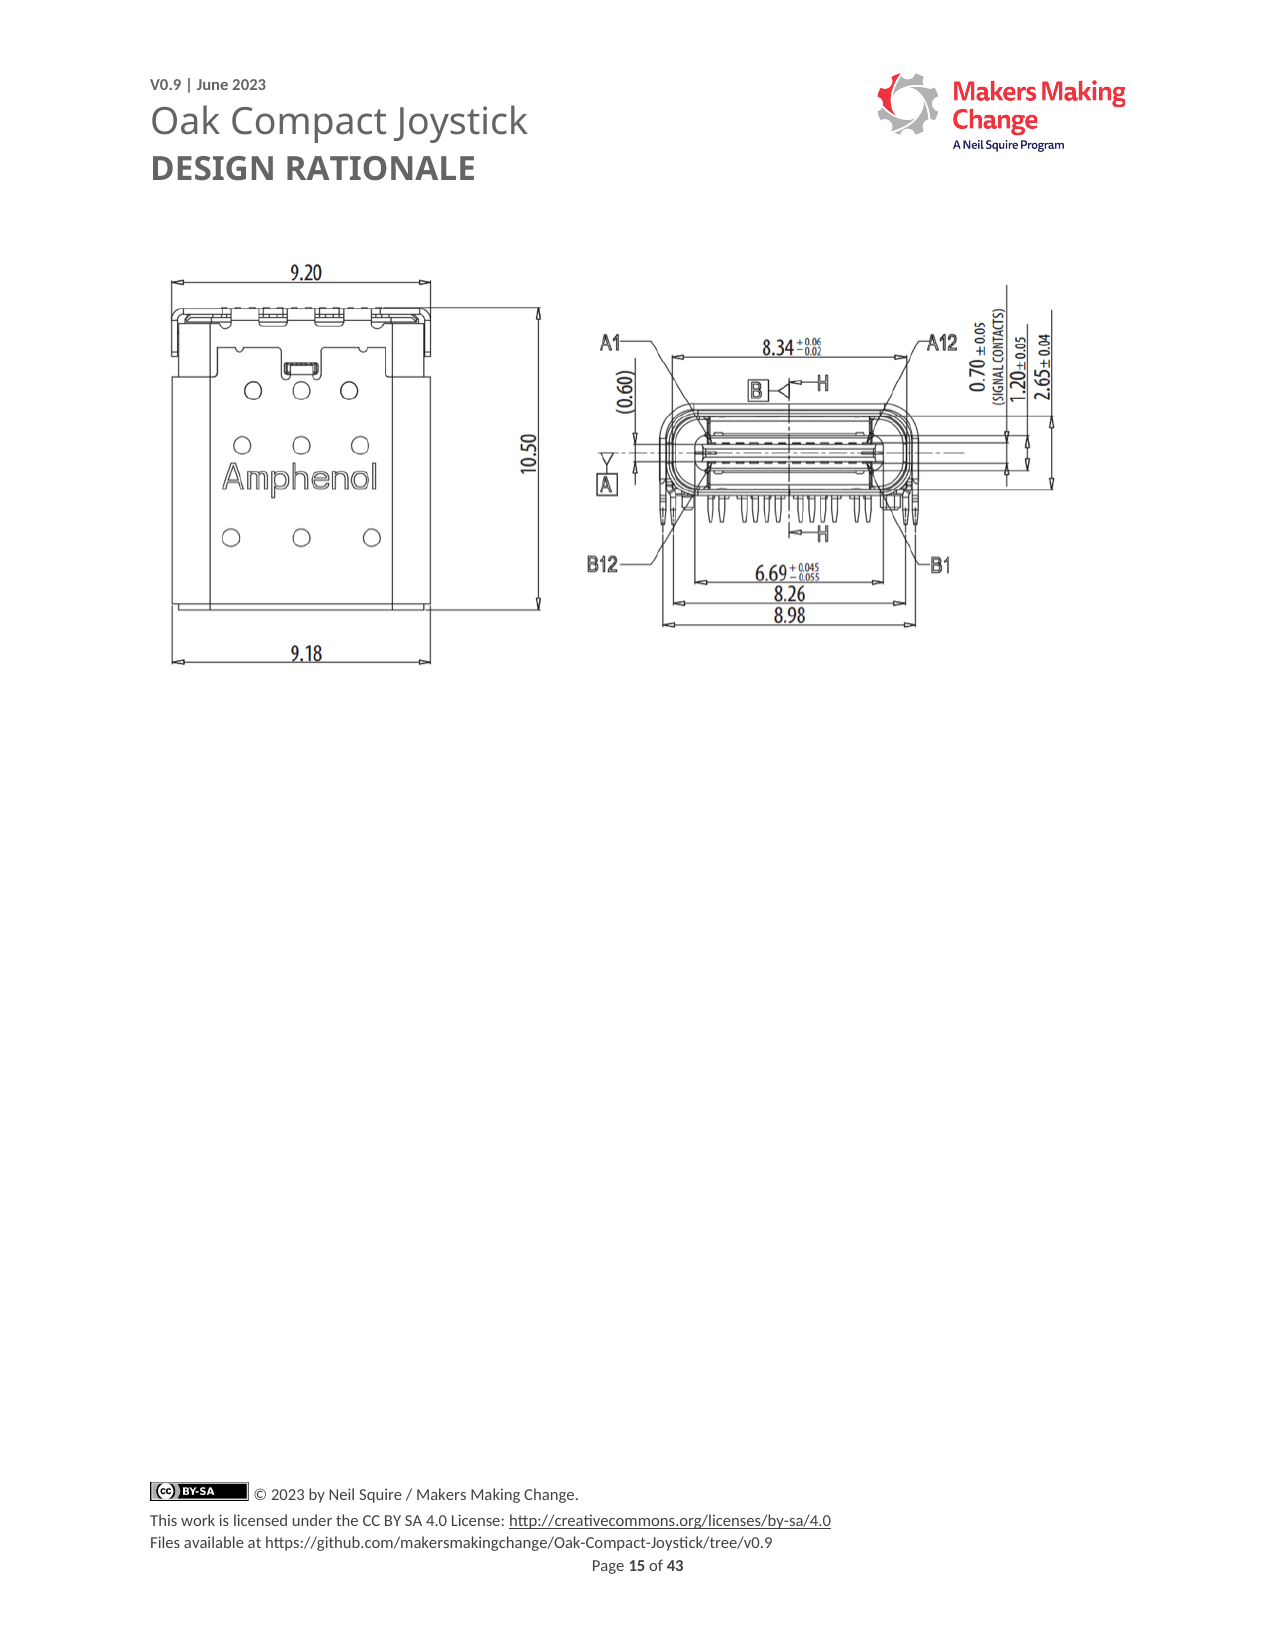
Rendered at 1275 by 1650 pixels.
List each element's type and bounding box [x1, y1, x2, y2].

picture [150, 1482, 249, 1501]
picture [150, 218, 1074, 688]
picture [877, 73, 1125, 152]
